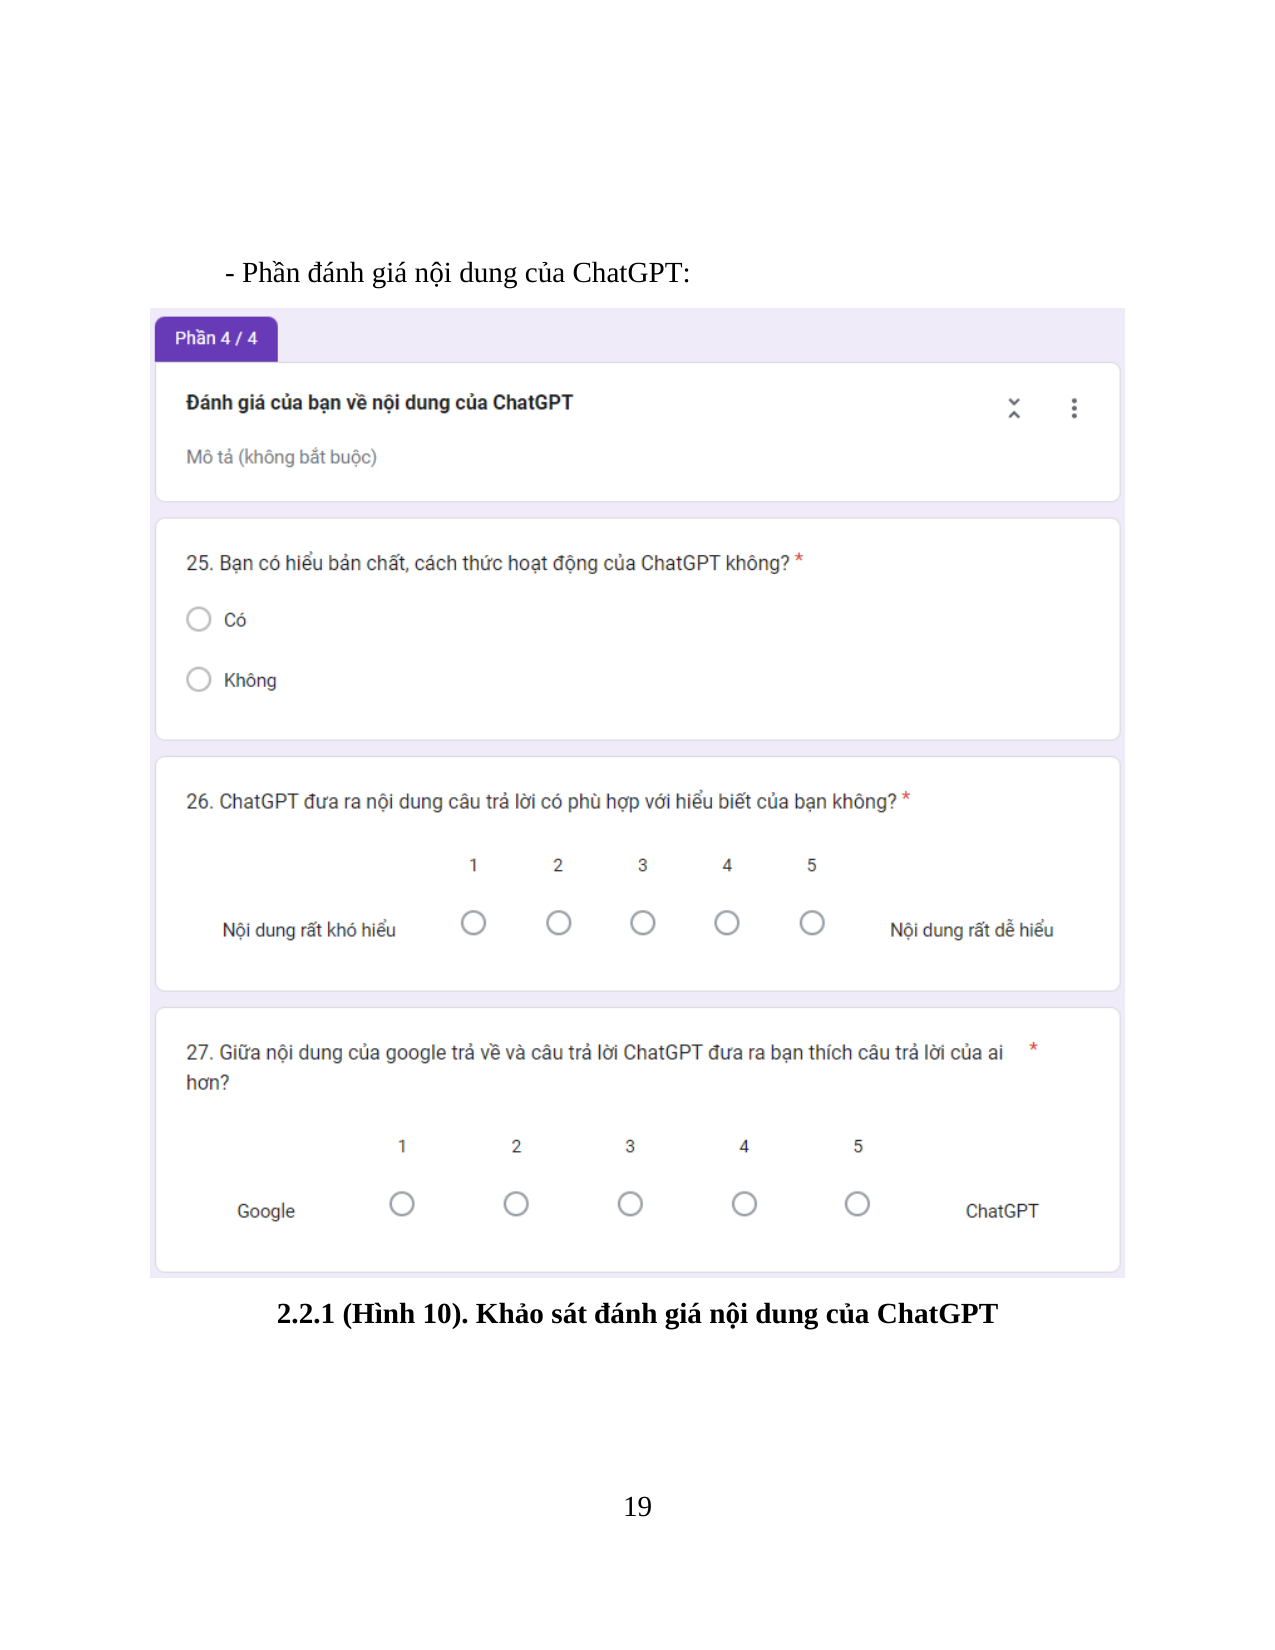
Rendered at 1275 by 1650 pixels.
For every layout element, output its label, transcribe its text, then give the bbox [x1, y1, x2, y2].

text - Phần đánh giá nội dung của ChatGPT: [150, 256, 1125, 289]
picture [150, 308, 1125, 1278]
text 2.2.1 (Hình 10). Khảo sát đánh giá nội dung của ChatGPT [150, 1296, 1125, 1330]
